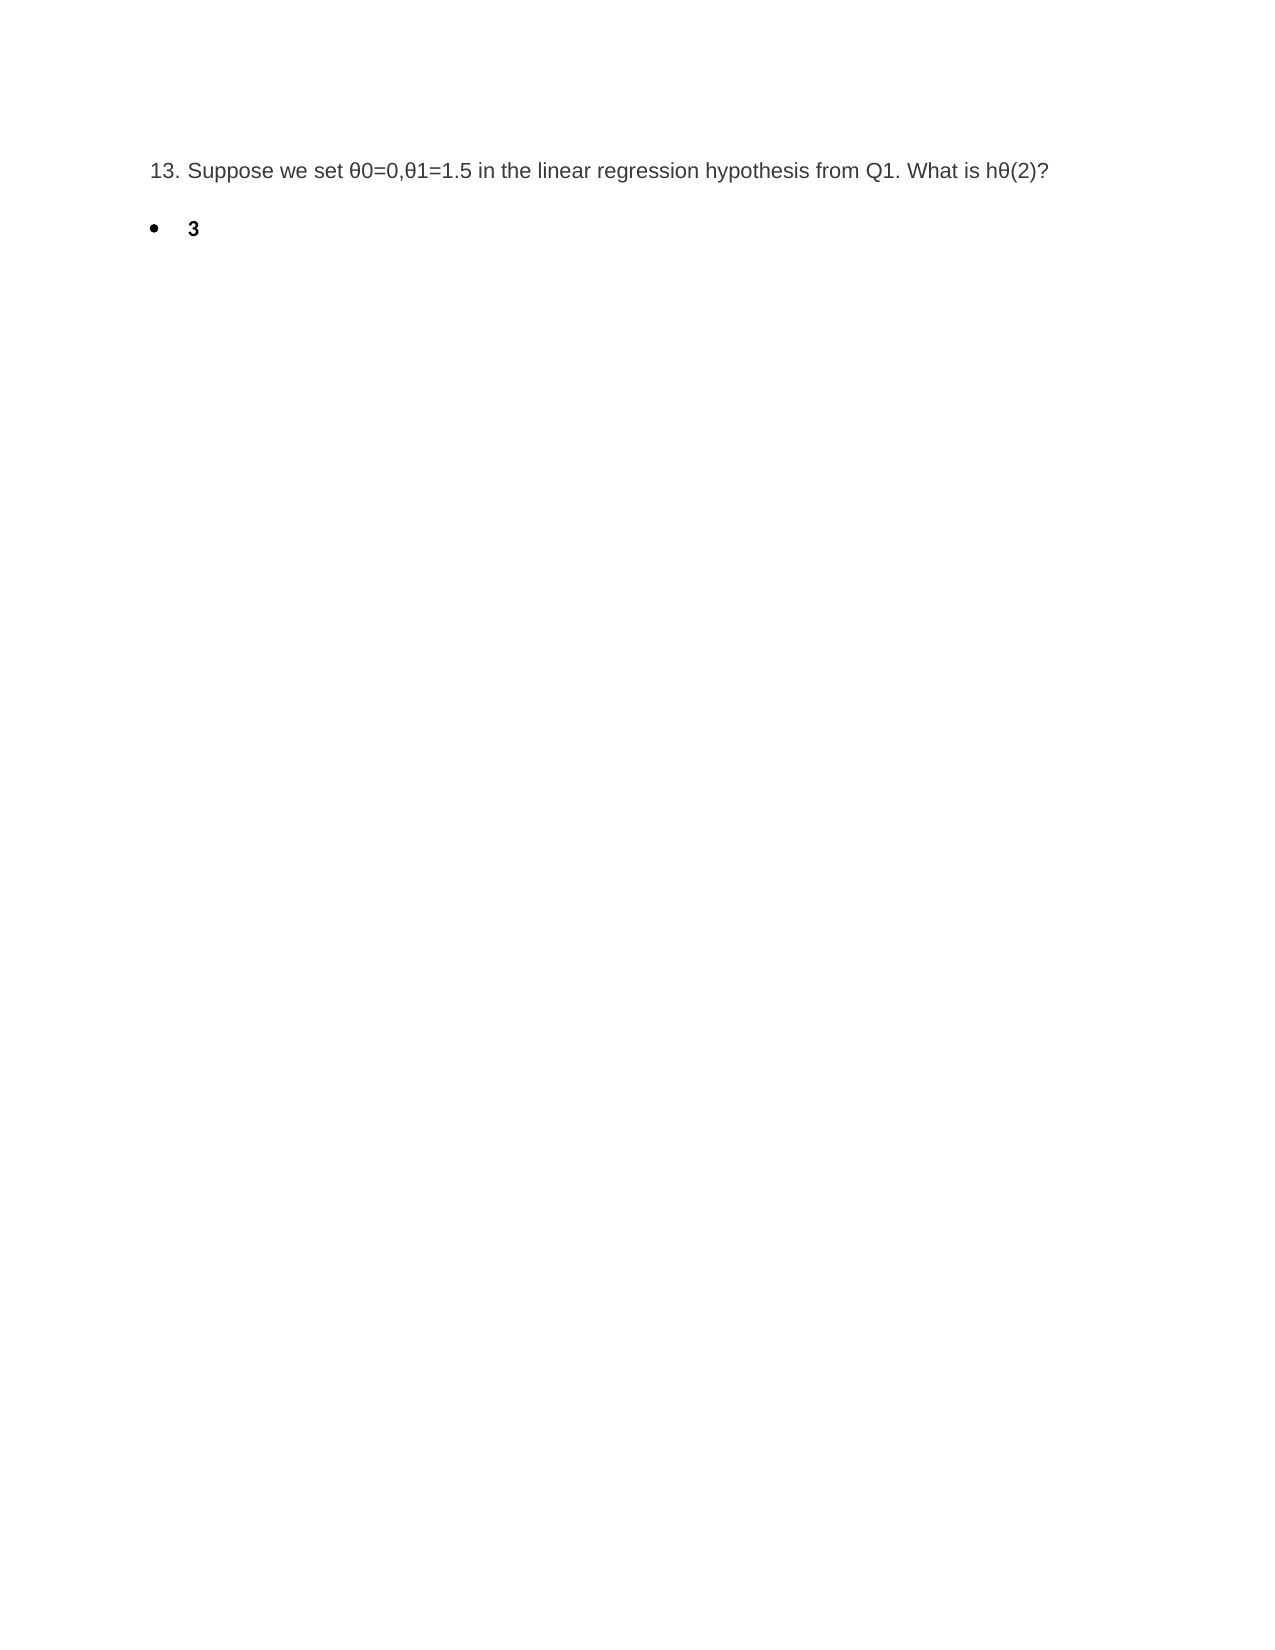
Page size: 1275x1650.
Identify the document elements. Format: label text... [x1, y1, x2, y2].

list 3 [150, 214, 1125, 242]
list Suppose we set θ0=0,θ1=1.5 in the linear regression hypothesis from Q1. What is hθ(2)? [150, 150, 1125, 183]
